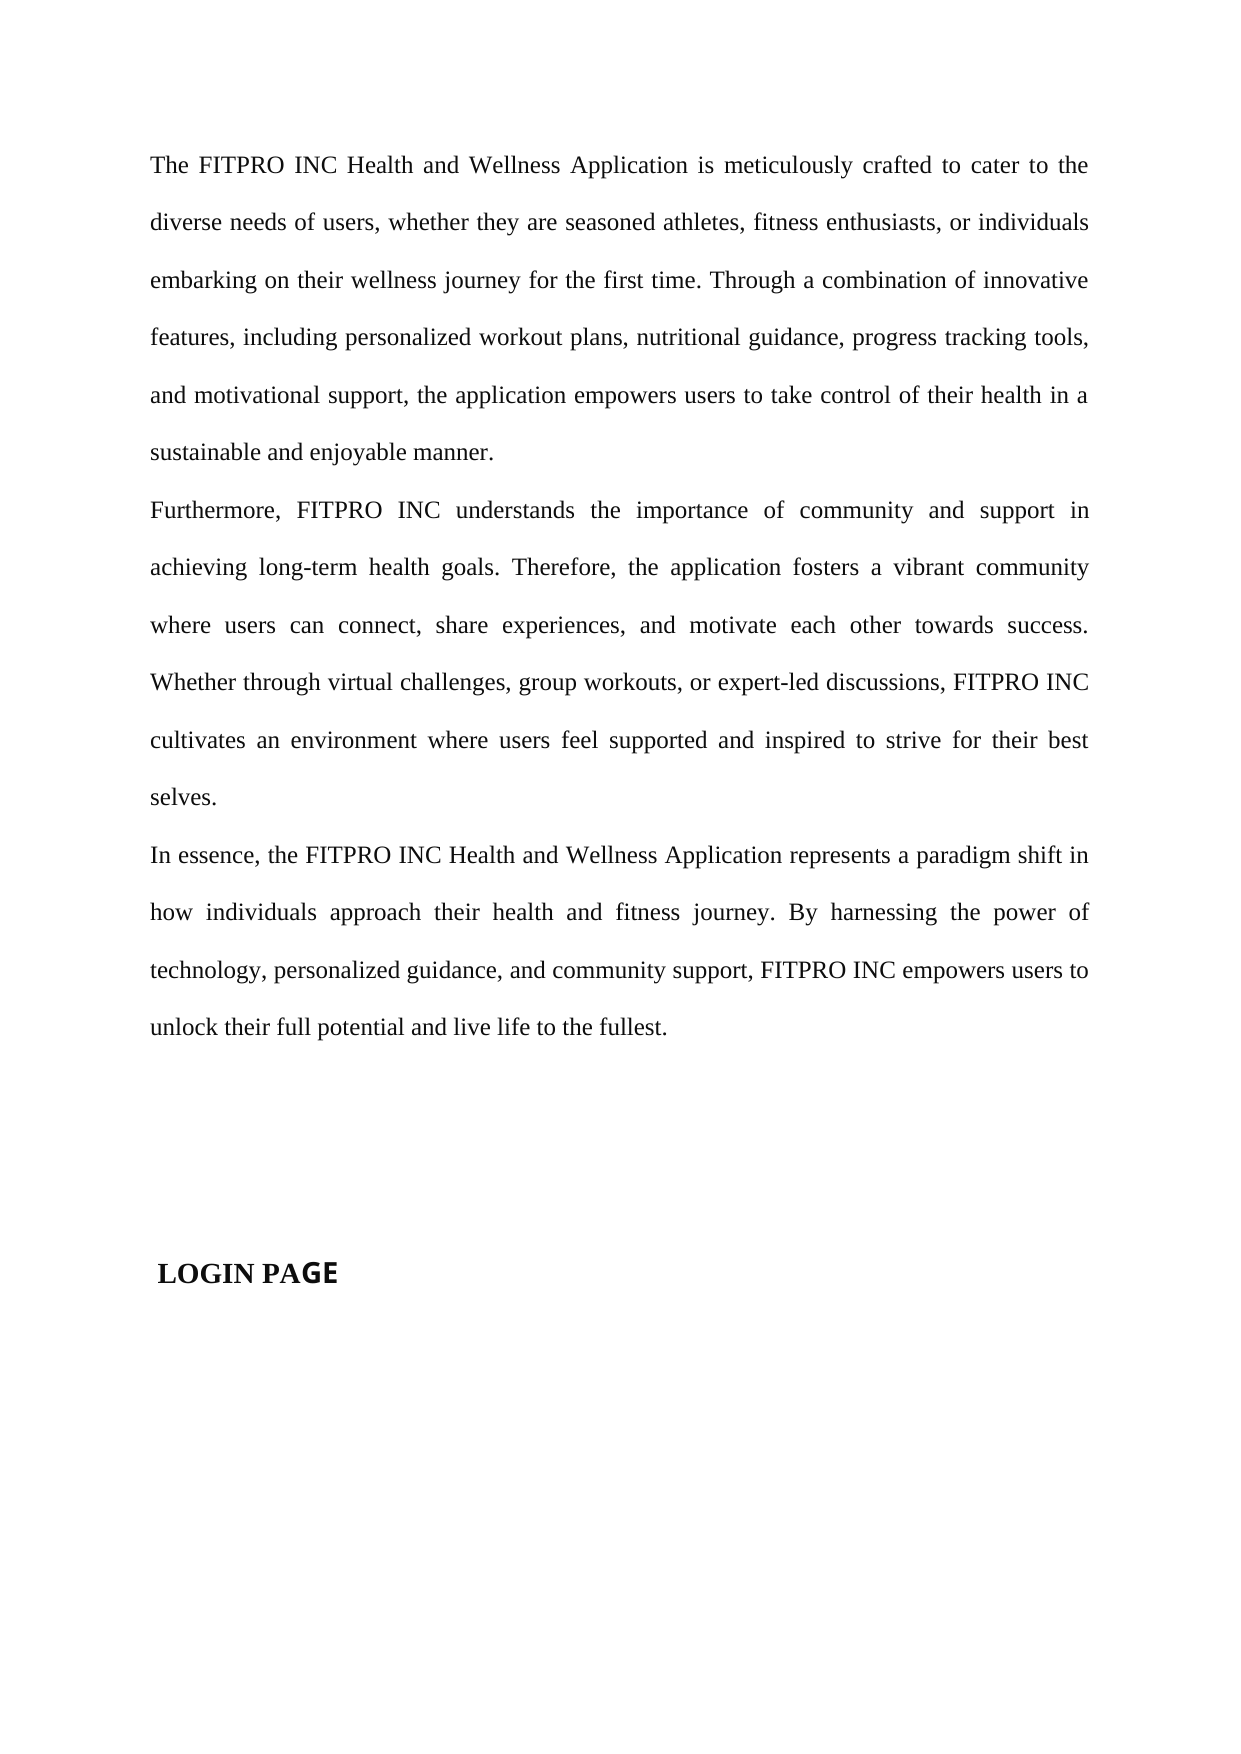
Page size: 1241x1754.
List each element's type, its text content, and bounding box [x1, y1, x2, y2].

text LOGIN PAGE [150, 1252, 1090, 1292]
text The FITPRO INC Health and Wellness Application is meticulously crafted to cater to the diverse needs of users, whether they are seasoned athletes, fitness enthusiasts, or individuals embarking on their wellness journey for the first time. Through a combination of innovative features, including personalized workout plans, nutritional guidance, progress tracking tools, and motivational support, the application empowers users to take control of their health in a sustainable and enjoyable manner. [150, 150, 1090, 466]
text In essence, the FITPRO INC Health and Wellness Application represents a paradigm shift in how individuals approach their health and fitness journey. By harnessing the power of technology, personalized guidance, and community support, FITPRO INC empowers users to unlock their full potential and live life to the fullest. [150, 840, 1090, 1041]
text Furthermore, FITPRO INC understands the importance of community and support in achieving long-term health goals. Therefore, the application fosters a vibrant community where users can connect, share experiences, and motivate each other towards success. Whether through virtual challenges, group workouts, or expert-led discussions, FITPRO INC cultivates an environment where users feel supported and inspired to strive for their best selves. [150, 495, 1090, 811]
